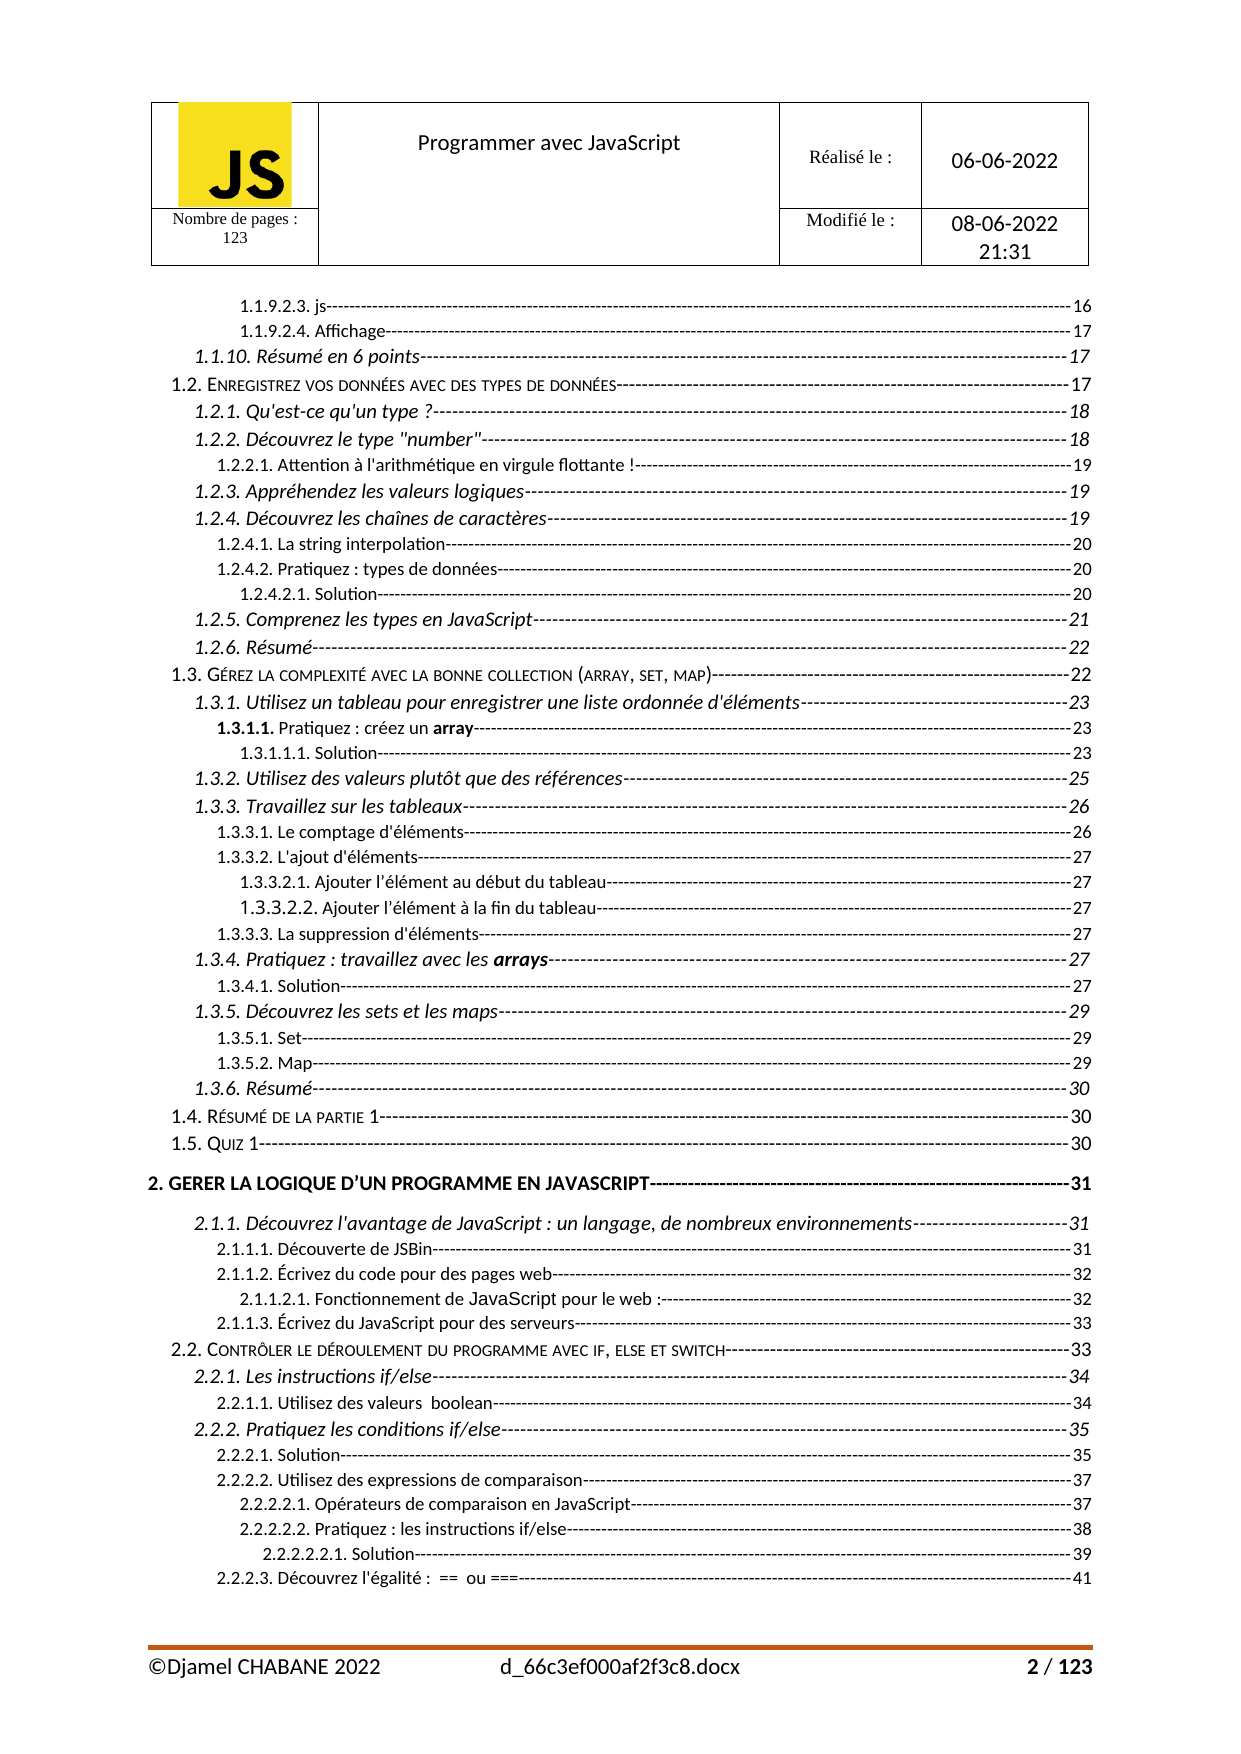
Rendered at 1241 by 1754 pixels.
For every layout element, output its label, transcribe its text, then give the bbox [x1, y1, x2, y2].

text 1.1.9.2.3. js 16 [239, 294, 1093, 317]
text 1.3.5.2. Map 29 [216, 1051, 1093, 1074]
text 1.2.4.2. Pratiquez : types de données 20 [216, 557, 1093, 580]
text 1.3.3.2.2. Ajouter l’élément à la fin du tableau 27 [239, 894, 1093, 920]
text 1.3.1.1. Pratiquez : créez un array 23 [216, 716, 1093, 739]
text 1.3.3. Travaillez sur les tableaux 26 [193, 793, 1093, 818]
text 1.3.3.2. L'ajout d'éléments 27 [216, 845, 1093, 868]
text 2.2.1. Les instructions if/else 34 [193, 1364, 1093, 1389]
text 2.1.1. Découvrez l'avantage de JavaScript : un langage, de nombreux environnements 31 [193, 1210, 1093, 1236]
text 2.1.1.1. Découverte de JSBin 31 [216, 1237, 1093, 1260]
text 1.3.2. Utilisez des valeurs plutôt que des références 25 [193, 766, 1093, 791]
text 2.2.2.2.2. Pratiquez : les instructions if/else 38 [239, 1517, 1093, 1540]
text 1.3.3.3. La suppression d'éléments 27 [216, 922, 1093, 945]
text 1.2.2. Découvrez le type "number" 18 [193, 426, 1093, 451]
text 1.3.5. Découvrez les sets et les maps 29 [193, 999, 1093, 1024]
text 1.2.4. Découvrez les chaînes de caractères 19 [193, 505, 1093, 531]
text 1.1.9.2.4. Affichage 17 [239, 319, 1093, 342]
text 2.1.1.2. Écrivez du code pour des pages web 32 [216, 1262, 1093, 1285]
text 2.2.2.2.1. Opérateurs de comparaison en JavaScript 37 [239, 1492, 1093, 1515]
text 1.3.3.1. Le comptage d'éléments 26 [216, 820, 1093, 843]
text 1.2.4.2.1. Solution 20 [239, 582, 1093, 605]
picture [178, 102, 292, 207]
text 2.2.2.3. Découvrez l'égalité : == ou === 41 [216, 1567, 1093, 1589]
text 2.1.1.2.1. Fonctionnement de JavaScript pour le web : 32 [661, 1287, 1093, 1310]
text 1.3.4.1. Solution 27 [216, 974, 1093, 997]
text 1.2.4.1. La string interpolation 20 [216, 533, 1093, 556]
text 1.2.2.1. Attention à l'arithmétique en virgule flottante ! 19 [216, 453, 1093, 476]
text 2.2.2.2. Utilisez des expressions de comparaison 37 [216, 1468, 1093, 1491]
text 1.2.3. Appréhendez les valeurs logiques 19 [193, 478, 1093, 503]
text 2.2.2.1. Solution 35 [216, 1443, 1093, 1466]
text 1.4. Résumé de la partie 1 30 [171, 1103, 1093, 1128]
text 1.3.4. Pratiquez : travaillez avec les arrays 27 [193, 947, 1093, 972]
text 2.1.1.3. Écrivez du JavaScript pour des serveurs 33 [216, 1312, 1093, 1334]
text 1.2.1. Qu'est-ce qu'un type ? 18 [193, 398, 1093, 424]
text 1.1.10. Résumé en 6 points 17 [193, 343, 1093, 369]
text 1.3.5.1. Set 29 [216, 1026, 273, 1049]
text 1.2.5. Comprenez les types en JavaScript 21 [193, 607, 1093, 632]
text 2.2.1.1. Utilisez des valeurs boolean 34 [216, 1391, 1093, 1414]
text 1.3.1.1.1. Solution 23 [239, 741, 1093, 764]
text 2.1.1.2.1. Fonctionnement de JavaScript pour le web : 32 [239, 1287, 561, 1310]
text 1.3.5.1. Set 29 [302, 1026, 1093, 1049]
text 1.3.3.2.1. Ajouter l’élément au début du tableau 27 [239, 870, 1093, 893]
text 2.2.2.2.2.1. Solution 39 [262, 1542, 1093, 1565]
text 2.2.2. Pratiquez les conditions if/else 35 [193, 1416, 1093, 1441]
text 1.3.1. Utilisez un tableau pour enregistrer une liste ordonnée d'éléments 23 [193, 689, 1093, 714]
text 1.2.6. Résumé 22 [193, 634, 1093, 659]
text 1.5. Quiz 1 30 [171, 1130, 1093, 1156]
text 1.3.6. Résumé 30 [193, 1076, 1093, 1101]
text 2.2. Contrôler le déroulement du programme avec if, else et switch 33 [171, 1336, 1093, 1362]
text 1.2. Enregistrez vos données avec des types de données 17 [171, 371, 1093, 396]
text 2. GERER LA LOGIQUE D’UN PROGRAMME EN JAVASCRIPT 31 [148, 1170, 1093, 1196]
text 1.3. Gérez la complexité avec la bonne collection (array, set, map) 22 [171, 661, 1093, 687]
